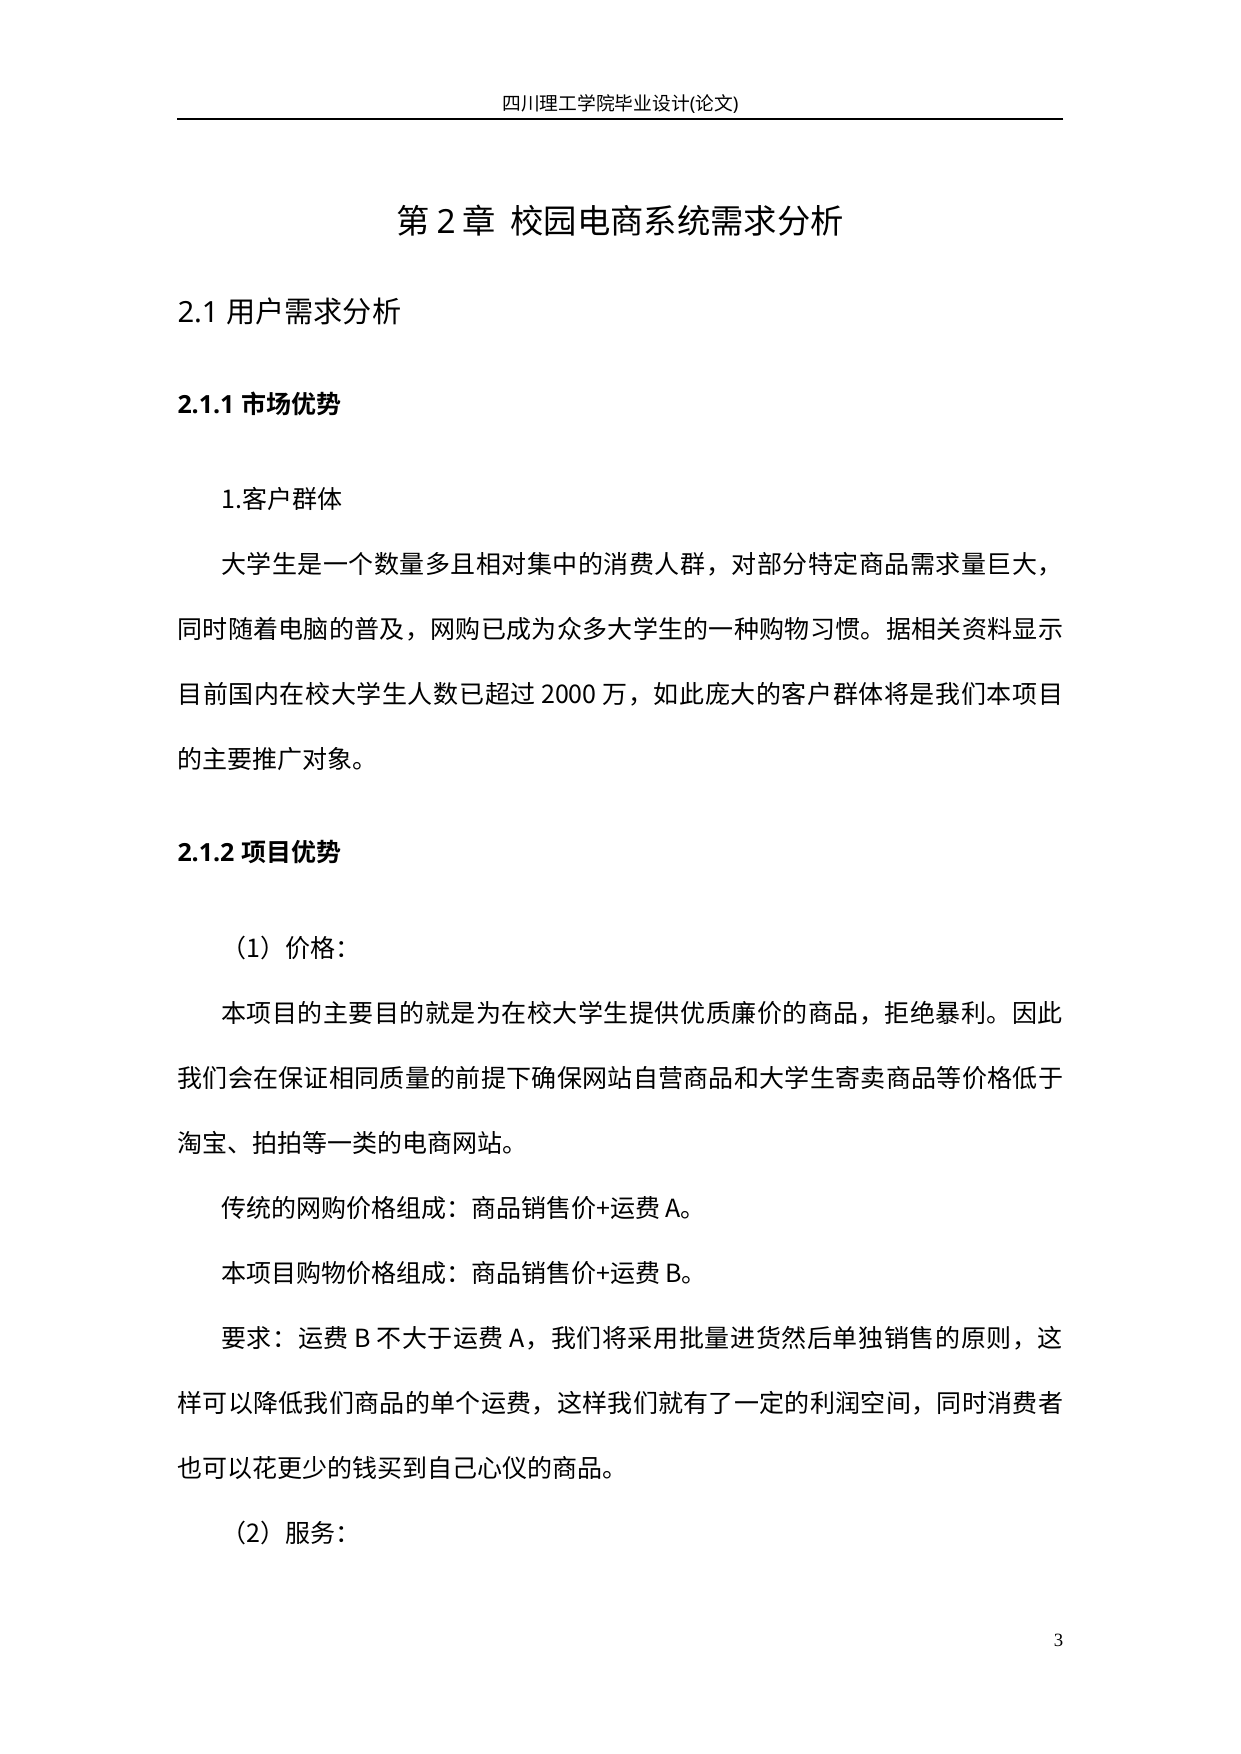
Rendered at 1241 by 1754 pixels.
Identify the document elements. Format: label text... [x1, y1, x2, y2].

text 2.1 用户需求分析 [177, 277, 1063, 342]
text （2）服务： [177, 1499, 1063, 1564]
text 要求：运费B不大于运费A，我们将采用批量进货然后单独销售的原则，这样可以降低我们商品的单个运费，这样我们就有了一定的利润空间，同时消费者也可以花更少的钱买到自己心仪的商品。 [177, 1304, 1063, 1499]
text 本项目购物价格组成：商品销售价+运费B。 [177, 1239, 1063, 1304]
text 本项目的主要目的就是为在校大学生提供优质廉价的商品，拒绝暴利。因此我们会在保证相同质量的前提下确保网站自营商品和大学生寄卖商品等价格低于淘宝、拍拍等一类的电商网站。 [177, 979, 1063, 1174]
text 大学生是一个数量多且相对集中的消费人群，对部分特定商品需求量巨大，同时随着电脑的普及，网购已成为众多大学生的一种购物习惯。据相关资料显示目前国内在校大学生人数已超过2000万，如此庞大的客户群体将是我们本项目的主要推广对象。 [177, 530, 1063, 790]
text （1）价格： [177, 914, 1063, 979]
text 第2章 校园电商系统需求分析 [177, 187, 1063, 252]
text 传统的网购价格组成：商品销售价+运费A。 [177, 1174, 1063, 1239]
text 2.1.1 市场优势 [177, 371, 1063, 436]
text 1.客户群体 [177, 465, 1063, 530]
text 2.1.2 项目优势 [177, 819, 1063, 884]
